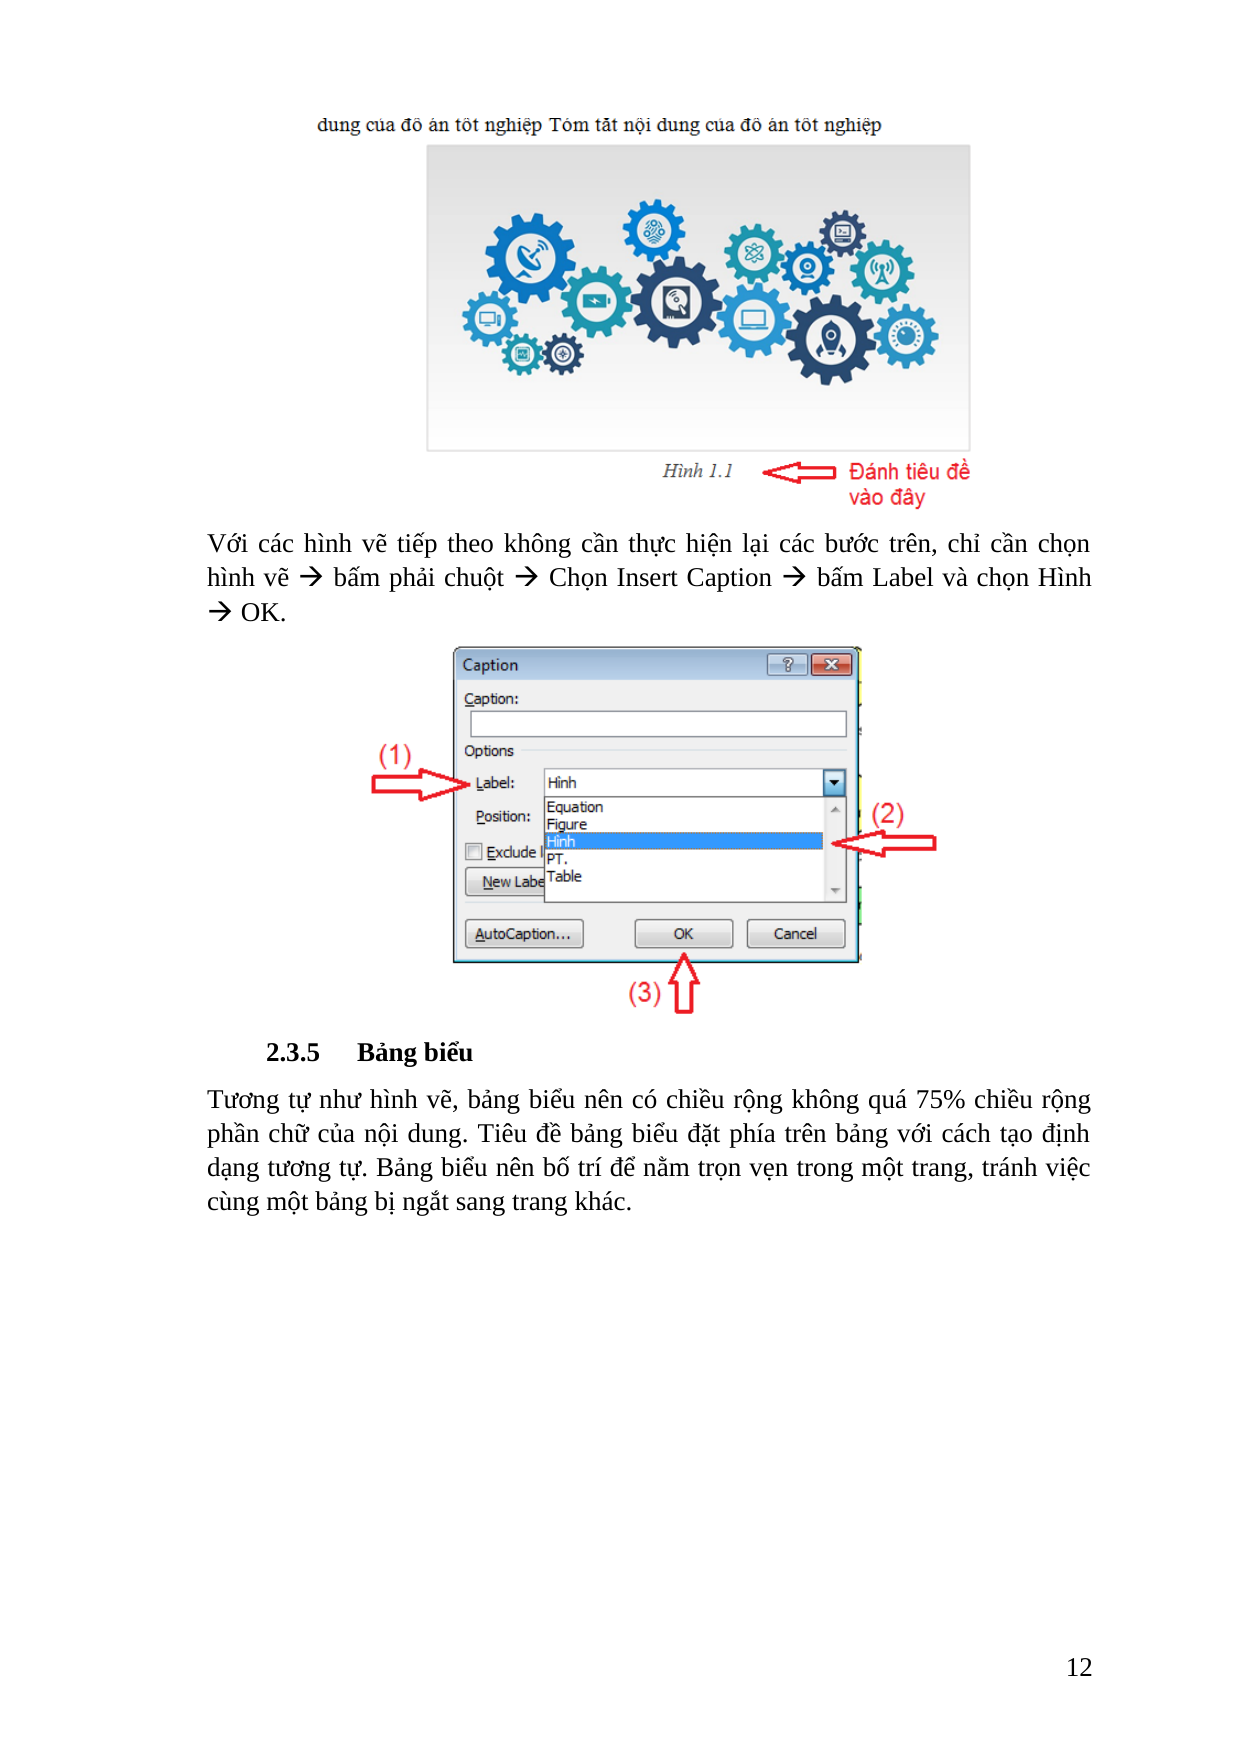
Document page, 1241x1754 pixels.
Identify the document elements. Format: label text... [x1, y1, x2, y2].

text Tương tự như hình vẽ, bảng biểu nên có chiều rộng không quá 75% chiều rộng phần chữ của nội dung. Tiêu đề bảng biểu đặt phía trên bảng với cách tạo định dạng tương tự. Bảng biểu nên bố trí để nằm trọn vẹn trong một trang, tránh việc cùng một bảng bị ngắt sang trang khác. [207, 1083, 1092, 1217]
subtitle Bảng biểu [266, 1036, 1092, 1067]
picture [333, 636, 966, 1016]
picture [315, 118, 984, 518]
text Với các hình vẽ tiếp theo không cần thực hiện lại các bước trên, chỉ cần chọn hình vẽ bấm phải chuột Chọn Insert Caption bấm Label và chọn Hình OK. [207, 527, 1092, 627]
